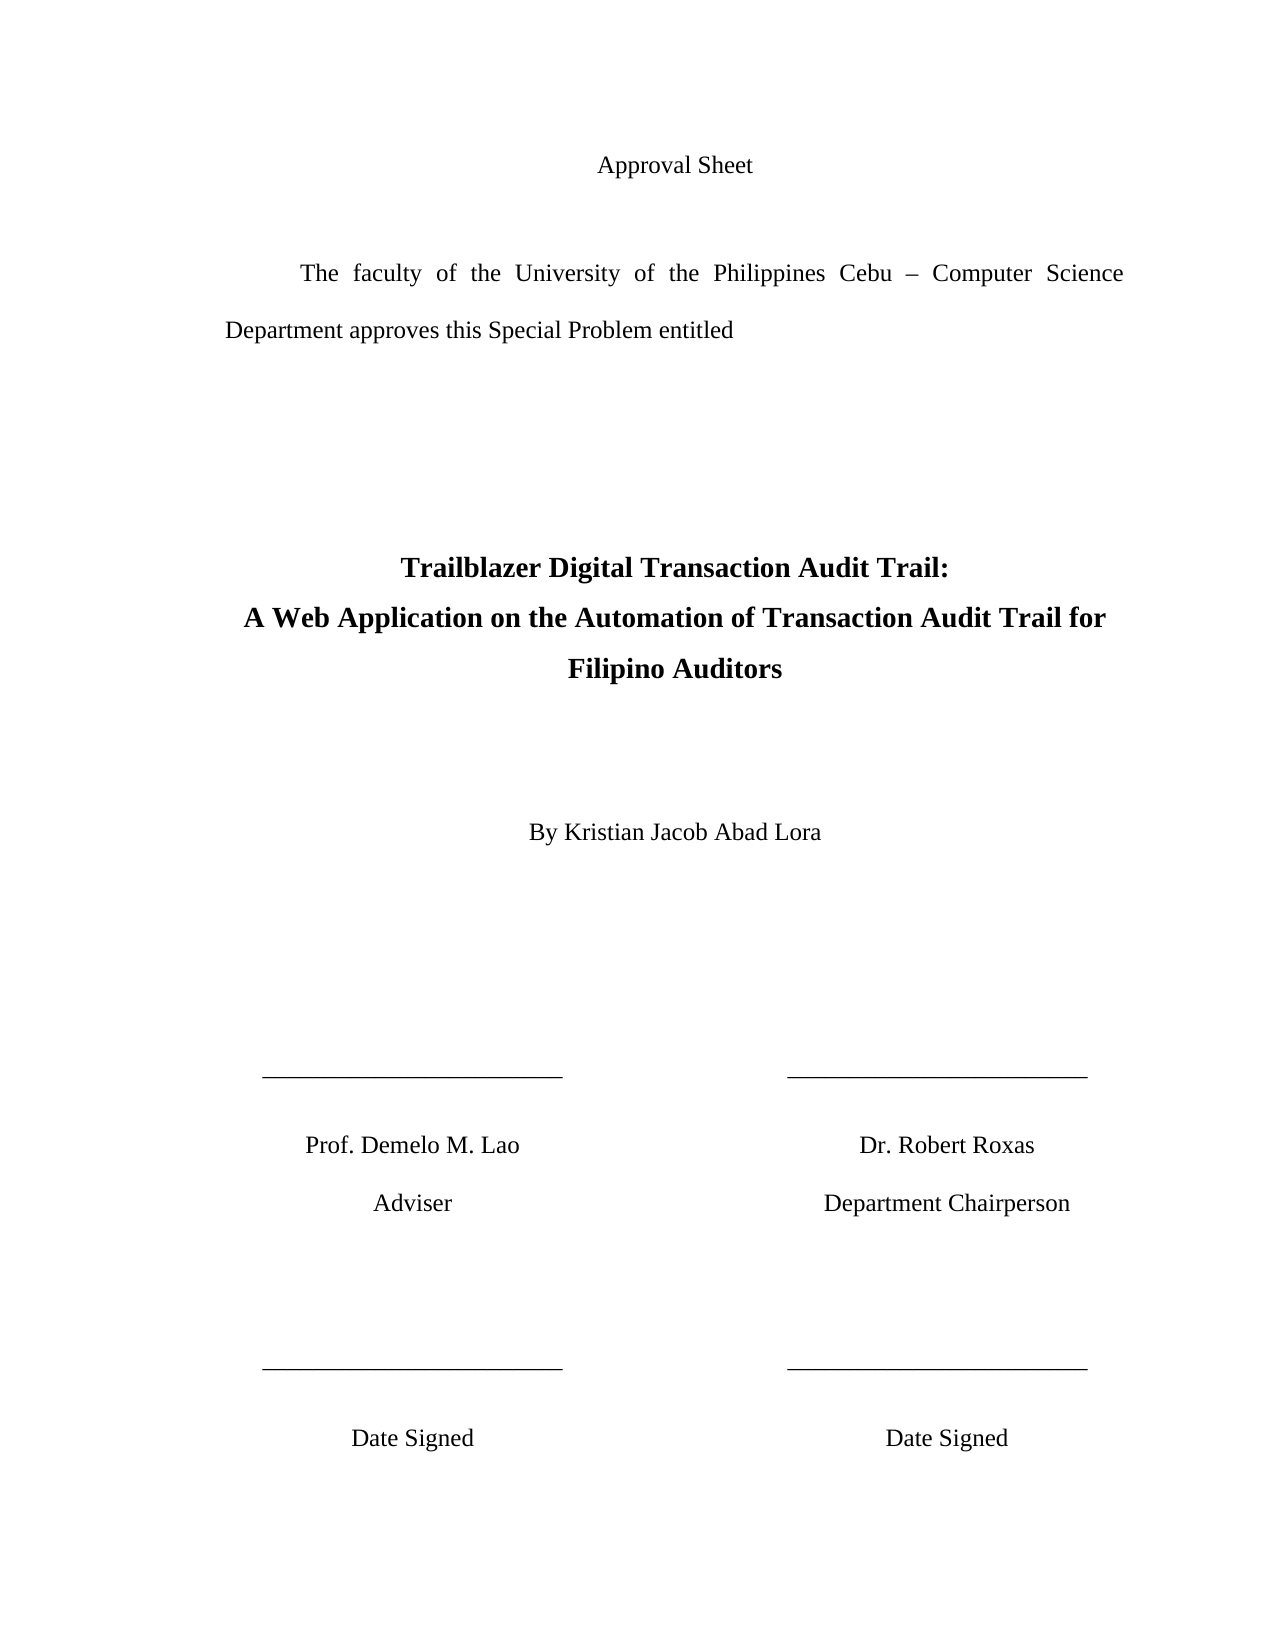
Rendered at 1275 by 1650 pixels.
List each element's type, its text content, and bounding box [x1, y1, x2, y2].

text Trailblazer Digital Transaction Audit Trail: [225, 550, 1125, 584]
text Date Signed Date Signed [225, 1423, 1125, 1452]
text Adviser Department Chairperson [225, 1188, 1125, 1217]
text ________________________ ________________________ [225, 1052, 1125, 1081]
text Approval Sheet [225, 150, 1125, 179]
text By Kristian Jacob Abad Lora [225, 817, 1125, 846]
text The faculty of the University of the Philippines Cebu – Computer Science Department approves this Special Problem entitled [225, 258, 1125, 344]
text A Web Application on the Automation of Transaction Audit Trail for [225, 601, 1125, 634]
text ________________________ ________________________ [225, 1344, 1125, 1373]
text Prof. Demelo M. Lao Dr. Robert Roxas [225, 1130, 1125, 1159]
text Filipino Auditors [225, 651, 1125, 684]
